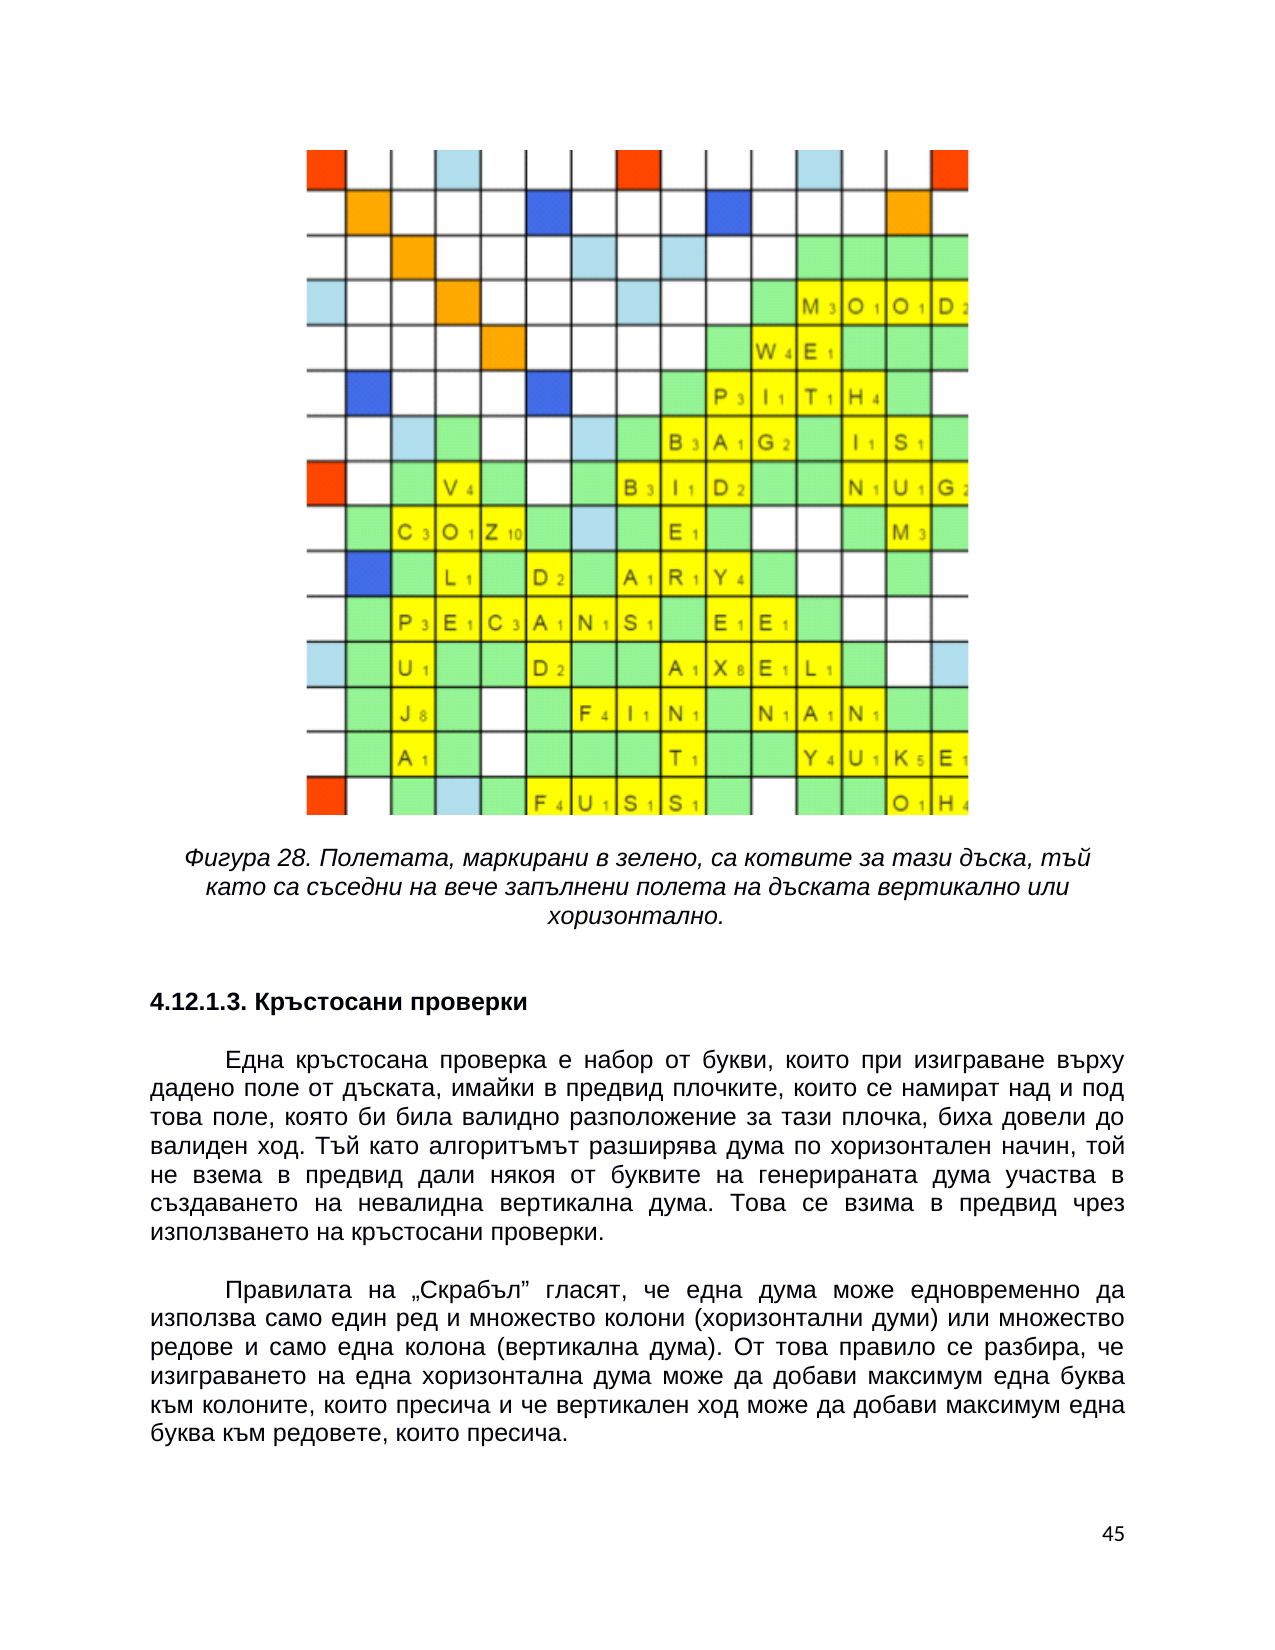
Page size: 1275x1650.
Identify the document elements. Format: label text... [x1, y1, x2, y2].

text Правилата на „Скрабъл” гласят, че една дума може едновременно да използва само един ред и множество колони (хоризонтални думи) или множество редове и само една колона (вертикална дума). От това правило се разбира, че изиграването на една хоризонтална дума може да добави максимум една буква към колоните, които пресича и че вертикален ход може да добави максимум една буква към редовете, които пресича. [150, 1275, 1125, 1447]
text Една кръстосана проверка е набор от букви, които при изиграване върху дадено поле от дъската, имайки в предвид плочките, които се намират над и под това поле, която би била валидно разположение за тази плочка, биха довели до валиден ход. Тъй като алгоритъмът разширява дума по хоризонтален начин, той не взема в предвид дали някоя от буквите на генерираната дума участва в създаването на невалидна вертикална дума. Това се взима в предвид чрез използването на кръстосани проверки. [150, 1045, 1125, 1246]
text 4.12.1.3. Кръстосани проверки [150, 987, 1125, 1016]
text Фигура 28. Полетата, маркирани в зелено, са котвите за тази дъска, тъй като са съседни на вече запълнени полета на дъската вертикално или хоризонтално. [150, 843, 1125, 930]
picture [306, 150, 969, 815]
